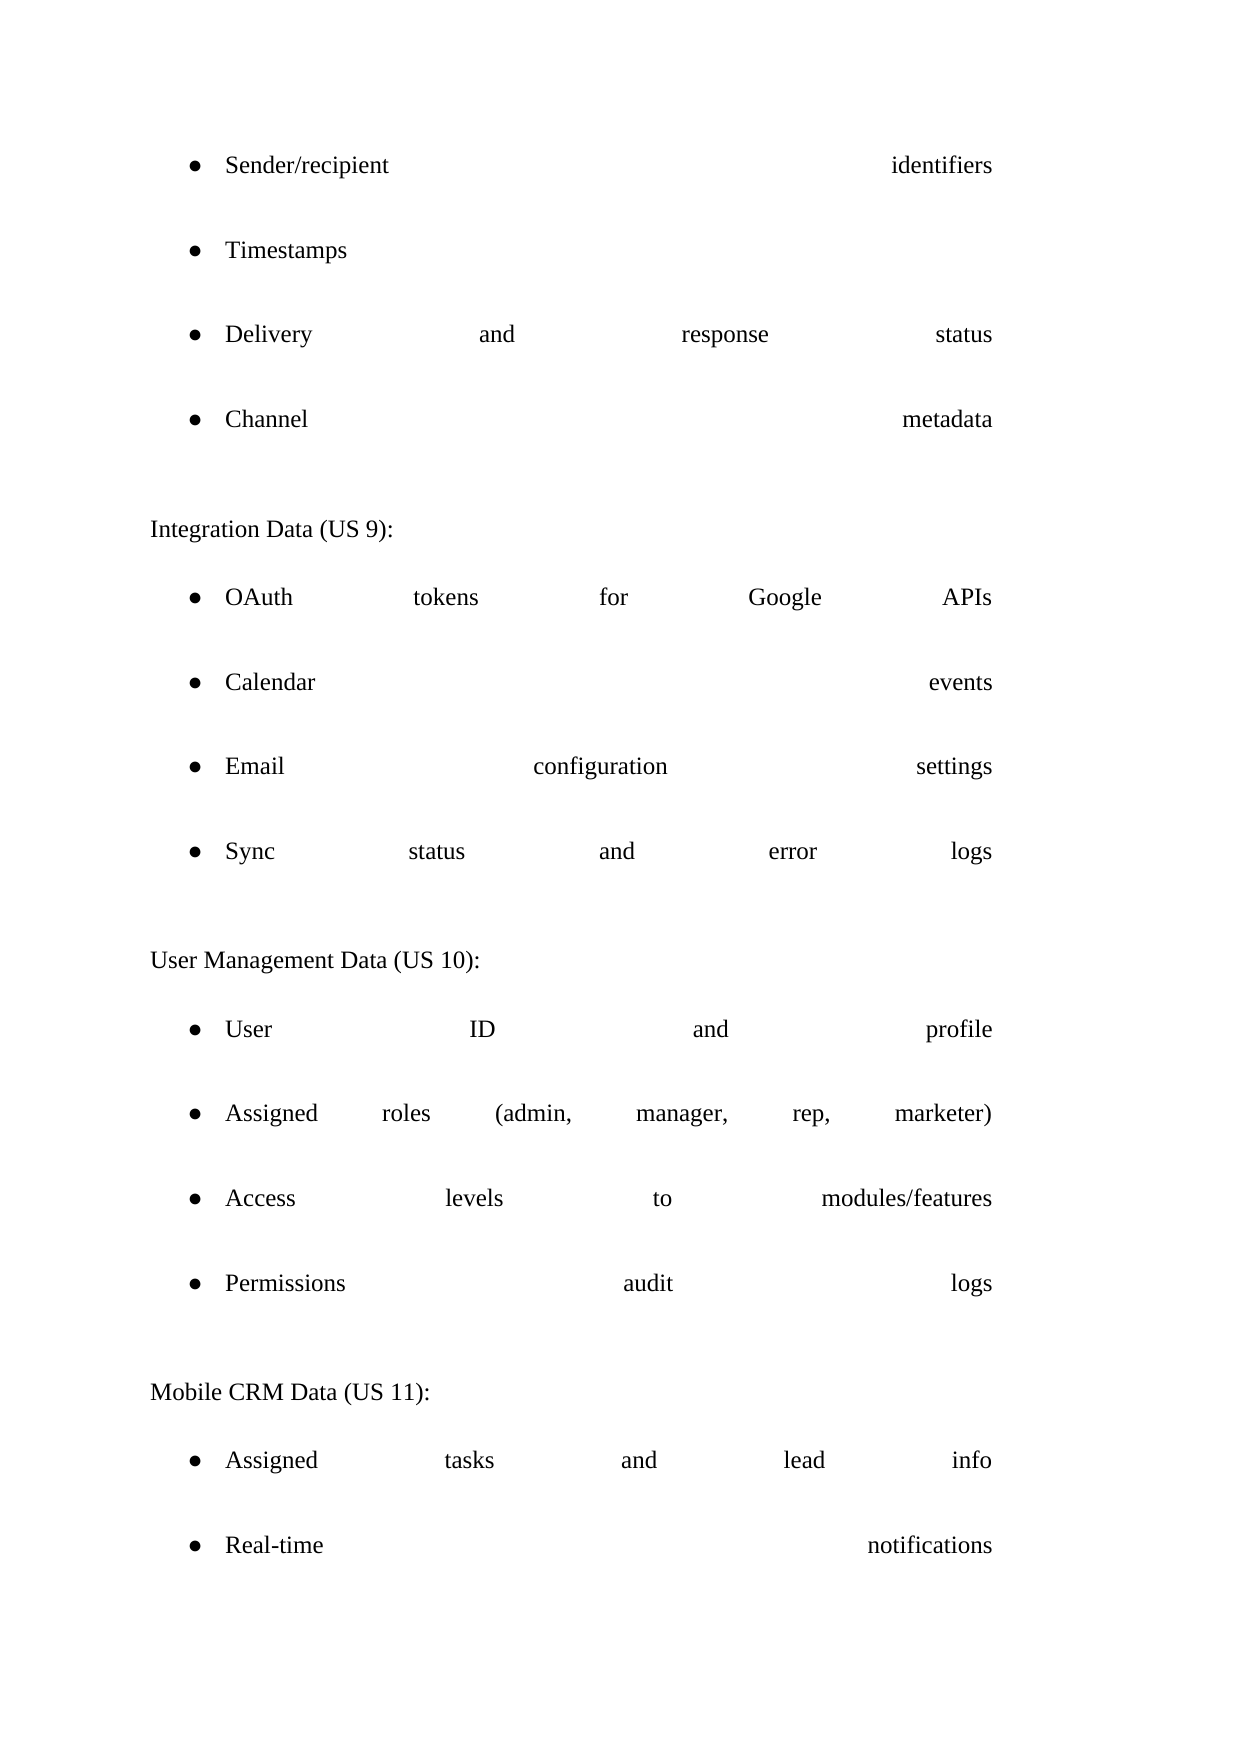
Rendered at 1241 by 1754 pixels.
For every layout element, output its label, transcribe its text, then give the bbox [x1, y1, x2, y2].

list Access levels to modules/features [187, 1183, 992, 1254]
list Email configuration settings [187, 751, 992, 822]
list Channel metadata [187, 404, 992, 475]
list Assigned roles (admin, manager, rep, marketer) [187, 1098, 992, 1169]
list Delivery and response status [187, 319, 992, 390]
list Sender/recipient identifiers [187, 150, 992, 221]
text Mobile CRM Data (US 11): [150, 1377, 1090, 1406]
list Timestamps [187, 235, 992, 305]
list User ID and profile [187, 1014, 992, 1084]
list Calendar events [187, 667, 992, 737]
text Integration Data (US 9): [150, 514, 1090, 542]
list Permissions audit logs [187, 1268, 992, 1338]
list Real-time notifications [187, 1530, 992, 1601]
list OAuth tokens for Google APIs [187, 582, 992, 653]
list Assigned tasks and lead info [187, 1446, 992, 1516]
text User Management Data (US 10): [150, 946, 1090, 974]
list Sync status and error logs [187, 836, 992, 907]
